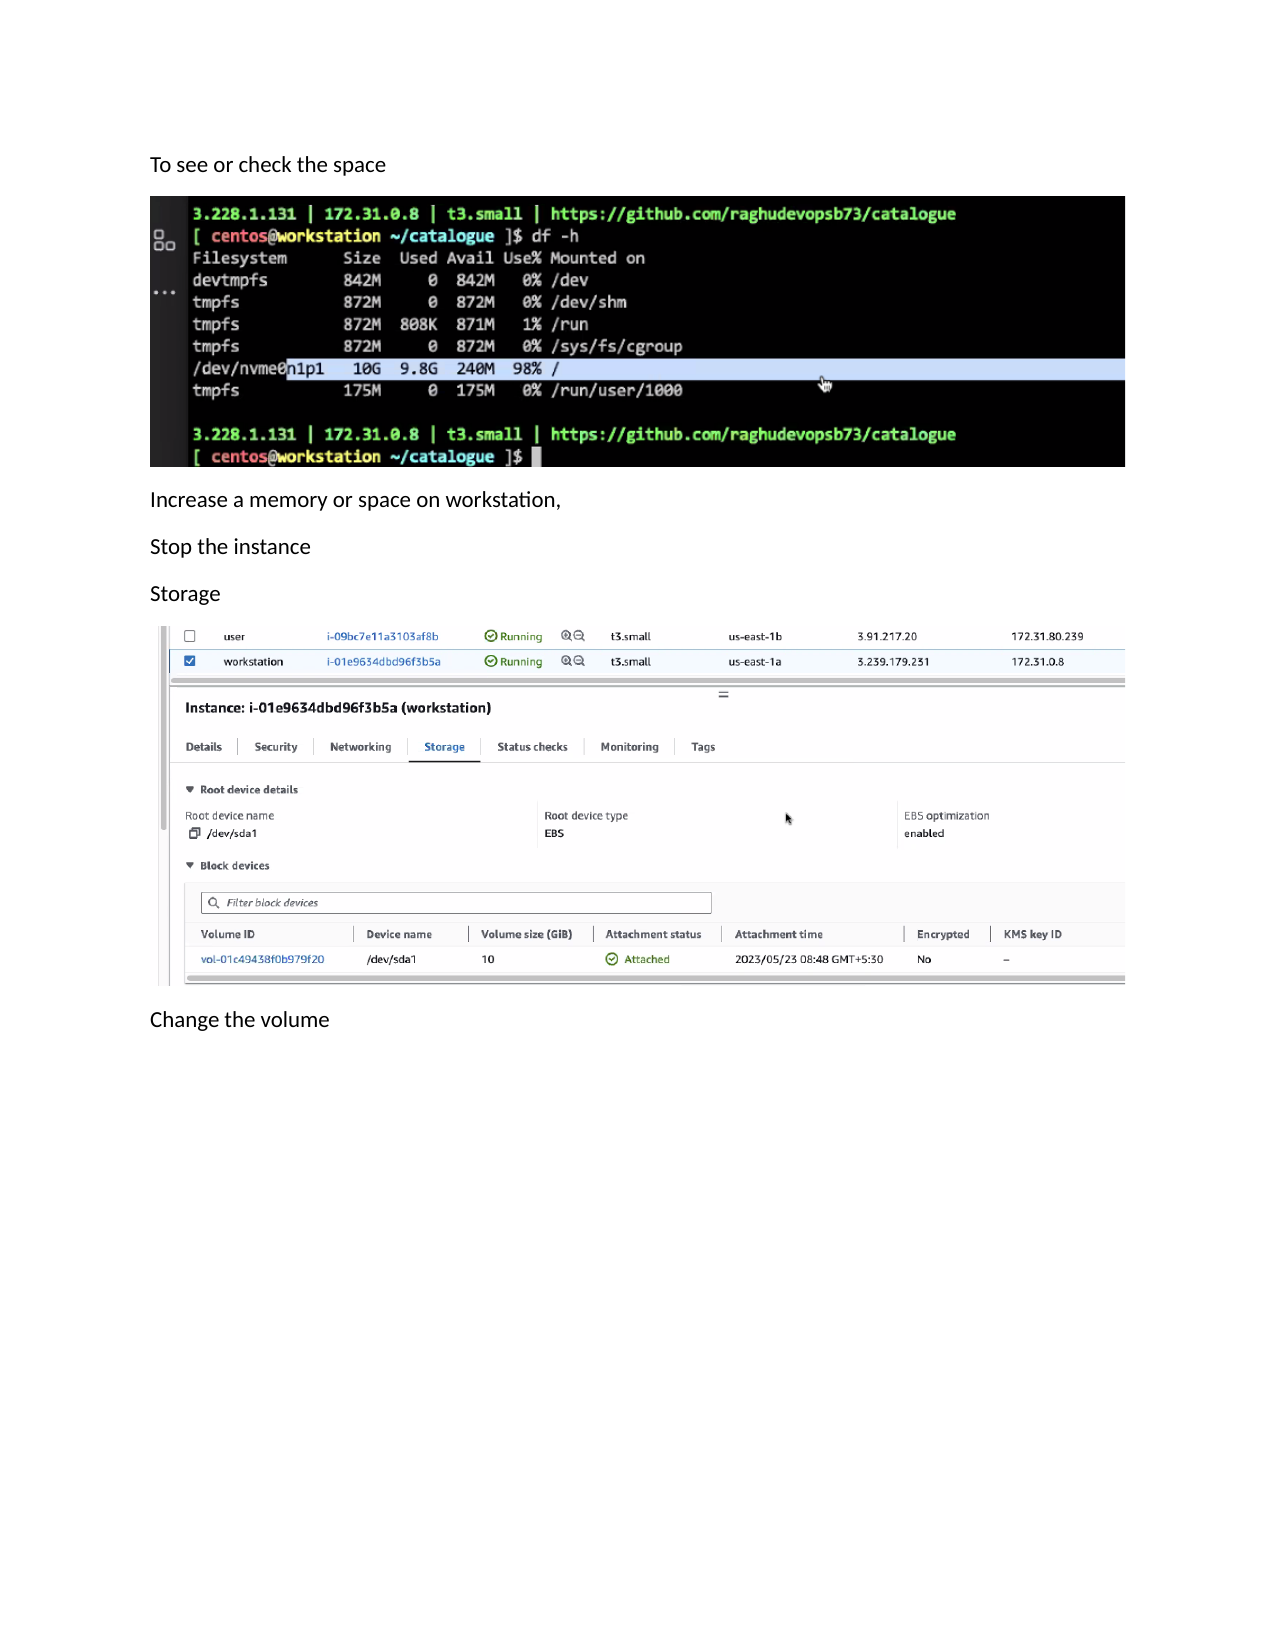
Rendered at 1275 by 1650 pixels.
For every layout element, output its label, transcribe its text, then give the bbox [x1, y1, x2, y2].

text Increase a memory or space on workstation, [150, 486, 1125, 514]
text To see or check the space [150, 150, 1125, 178]
picture [150, 626, 1125, 986]
text Stop the instance [150, 532, 1125, 561]
text Change the volume [150, 1005, 1125, 1033]
text Storage [150, 579, 1125, 607]
picture [150, 196, 1125, 467]
